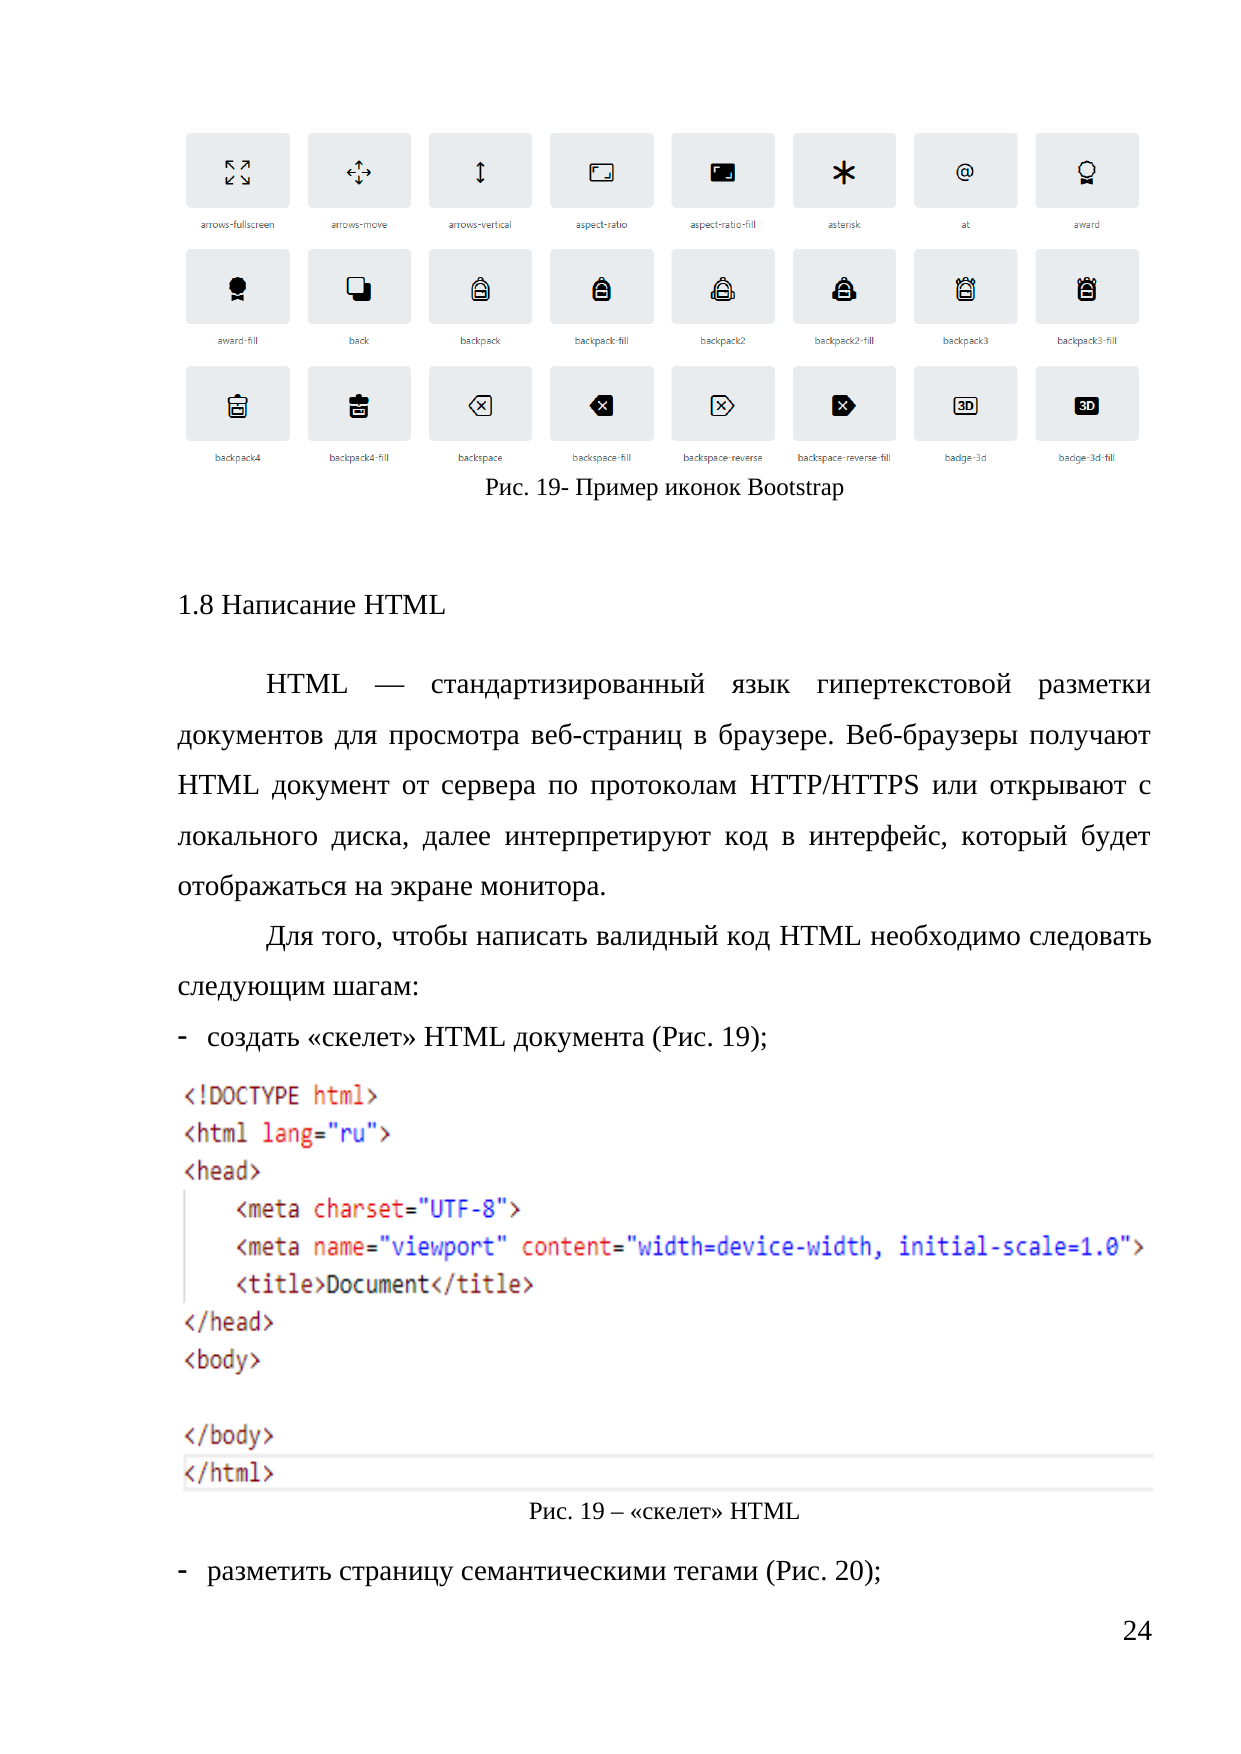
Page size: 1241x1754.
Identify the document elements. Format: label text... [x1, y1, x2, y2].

picture [177, 118, 1152, 473]
subtitle 1.8 Написание HTML [177, 587, 1152, 621]
text Рис. 19 – «скелет» HTML [177, 1496, 1152, 1524]
text HTML — стандартизированный язык гипертекстовой разметки документов для просмотра веб-страниц в браузере. Веб-браузеры получают HTML документ от сервера по протоколам HTTP/HTTPS или открывают с локального диска, далее интерпретируют код в интерфейс, который будет отображаться на экране монитора. [177, 667, 1152, 901]
text создать «скелет» HTML документа (Рис. 19); [177, 1019, 1152, 1052]
text Рис. 19- Пример иконок Bootstrap [177, 473, 1152, 501]
text Для того, чтобы написать валидный код HTML необходимо следовать следующим шагам: [177, 918, 1152, 1002]
picture [177, 1069, 1154, 1496]
text разметить страницу семантическими тегами (Рис. 20); [177, 1553, 1152, 1587]
